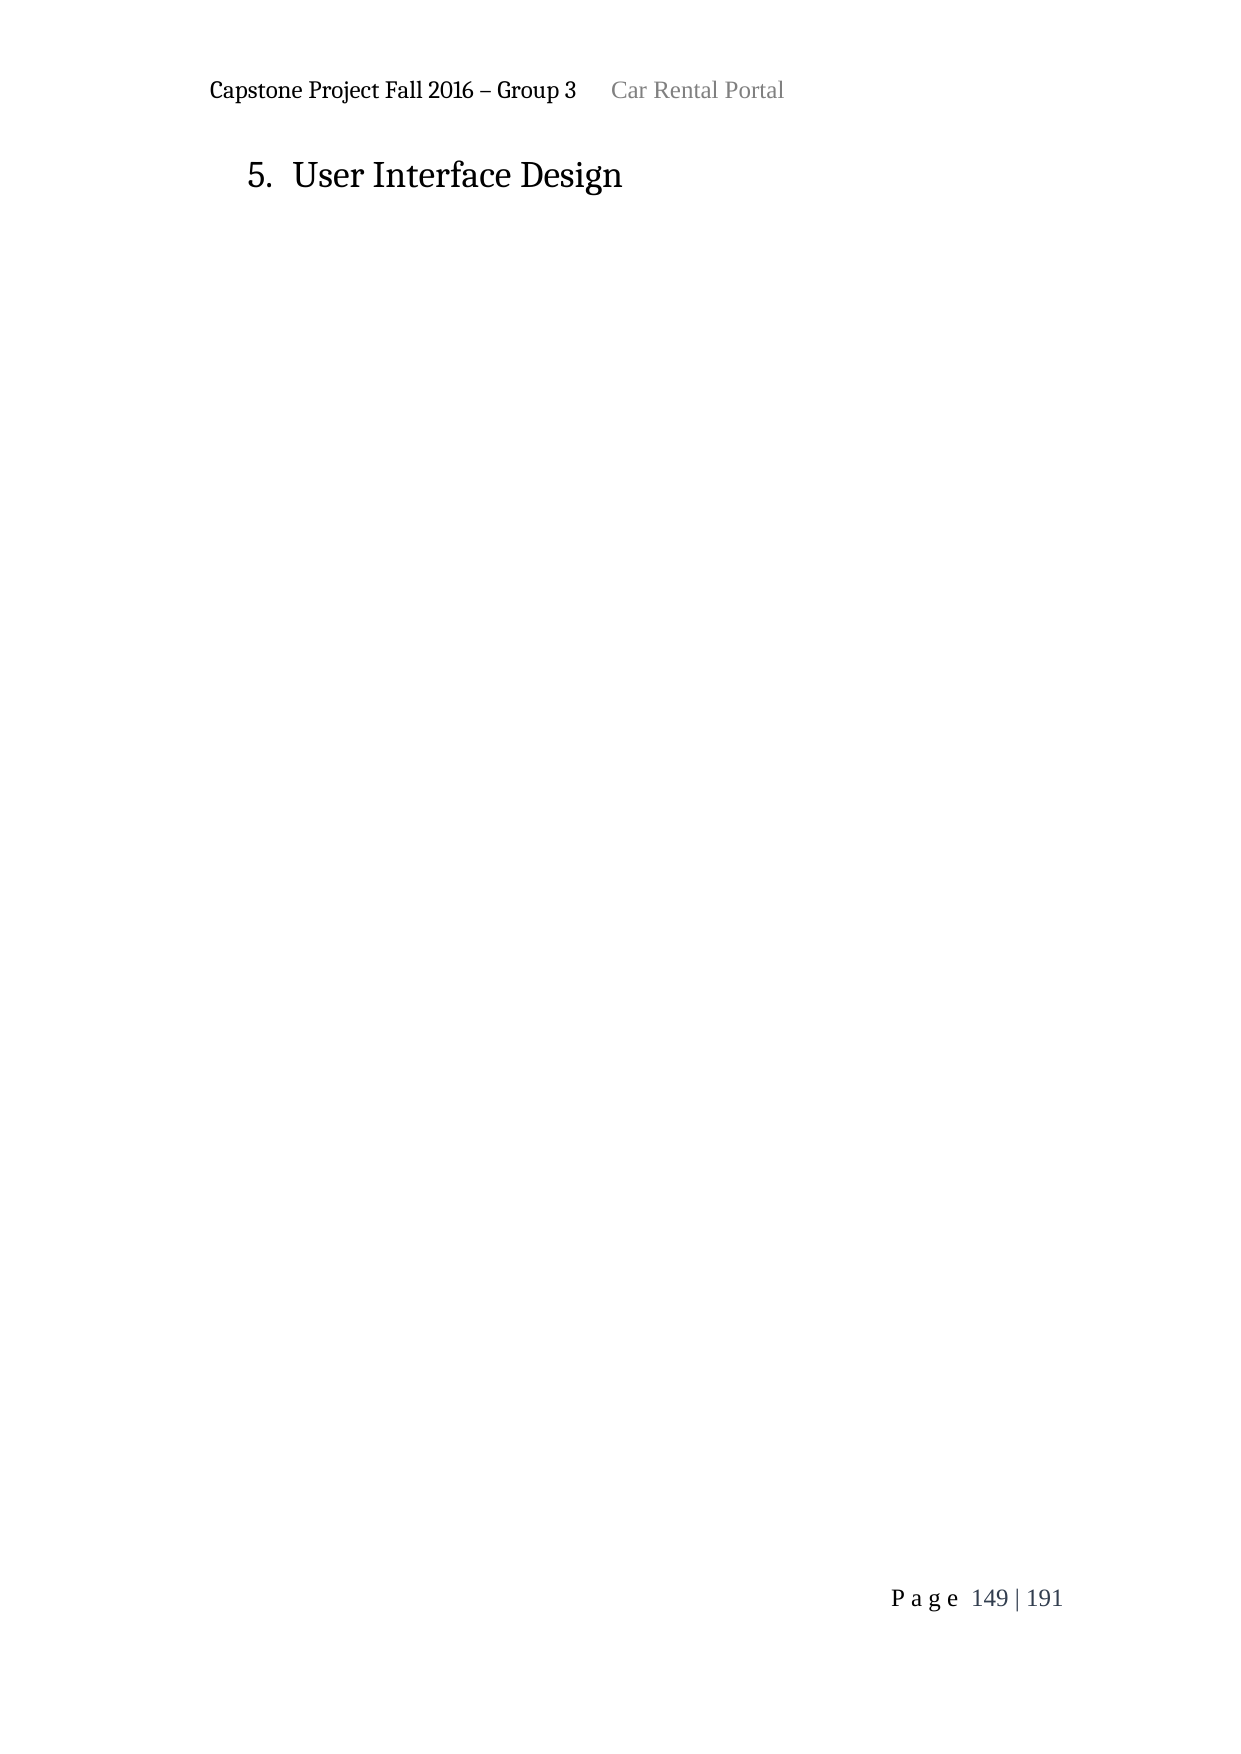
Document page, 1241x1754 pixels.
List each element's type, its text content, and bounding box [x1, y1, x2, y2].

subtitle User Interface Design [247, 154, 1090, 197]
